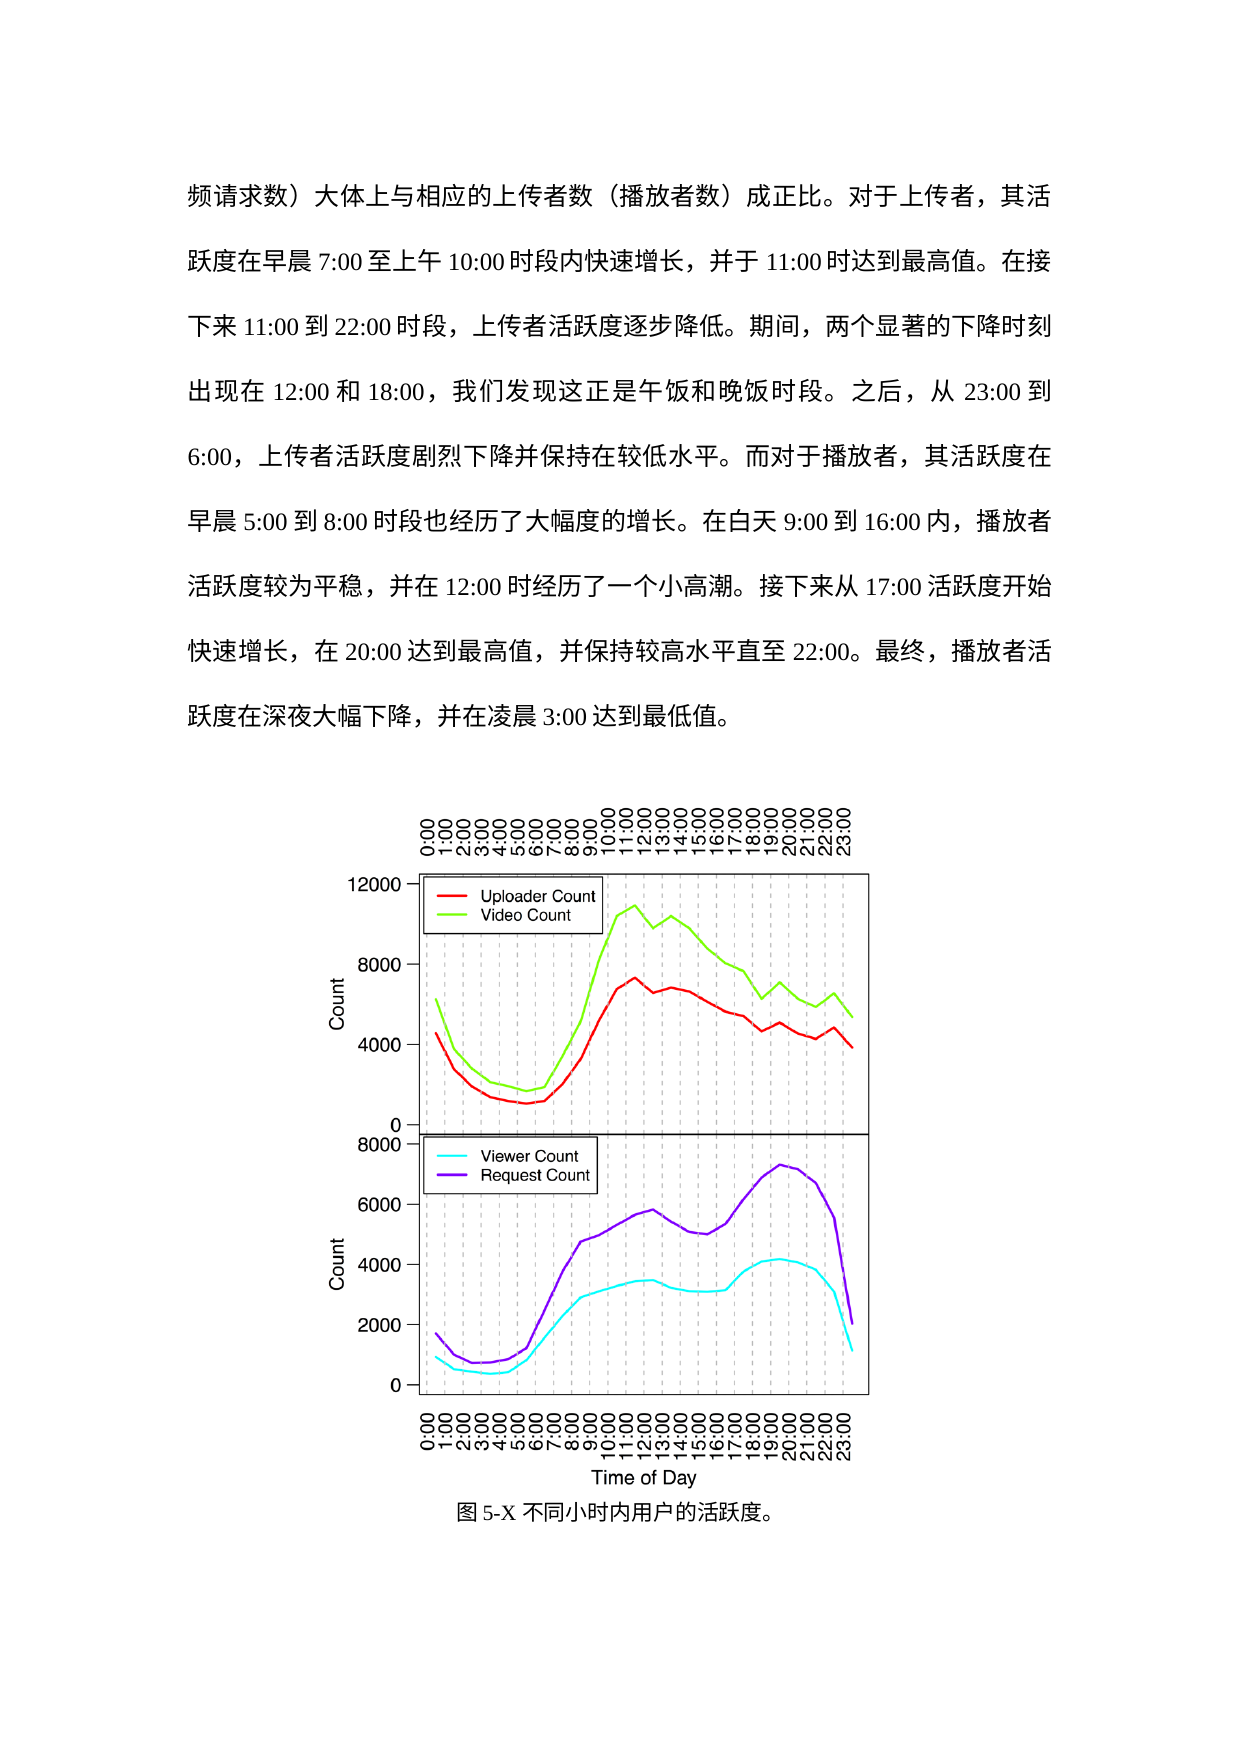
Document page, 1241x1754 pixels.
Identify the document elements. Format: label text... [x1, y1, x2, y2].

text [187, 162, 1053, 747]
picture [325, 779, 916, 1489]
text 图5-X 不同小时内用户的活跃度。 [187, 1494, 1053, 1527]
